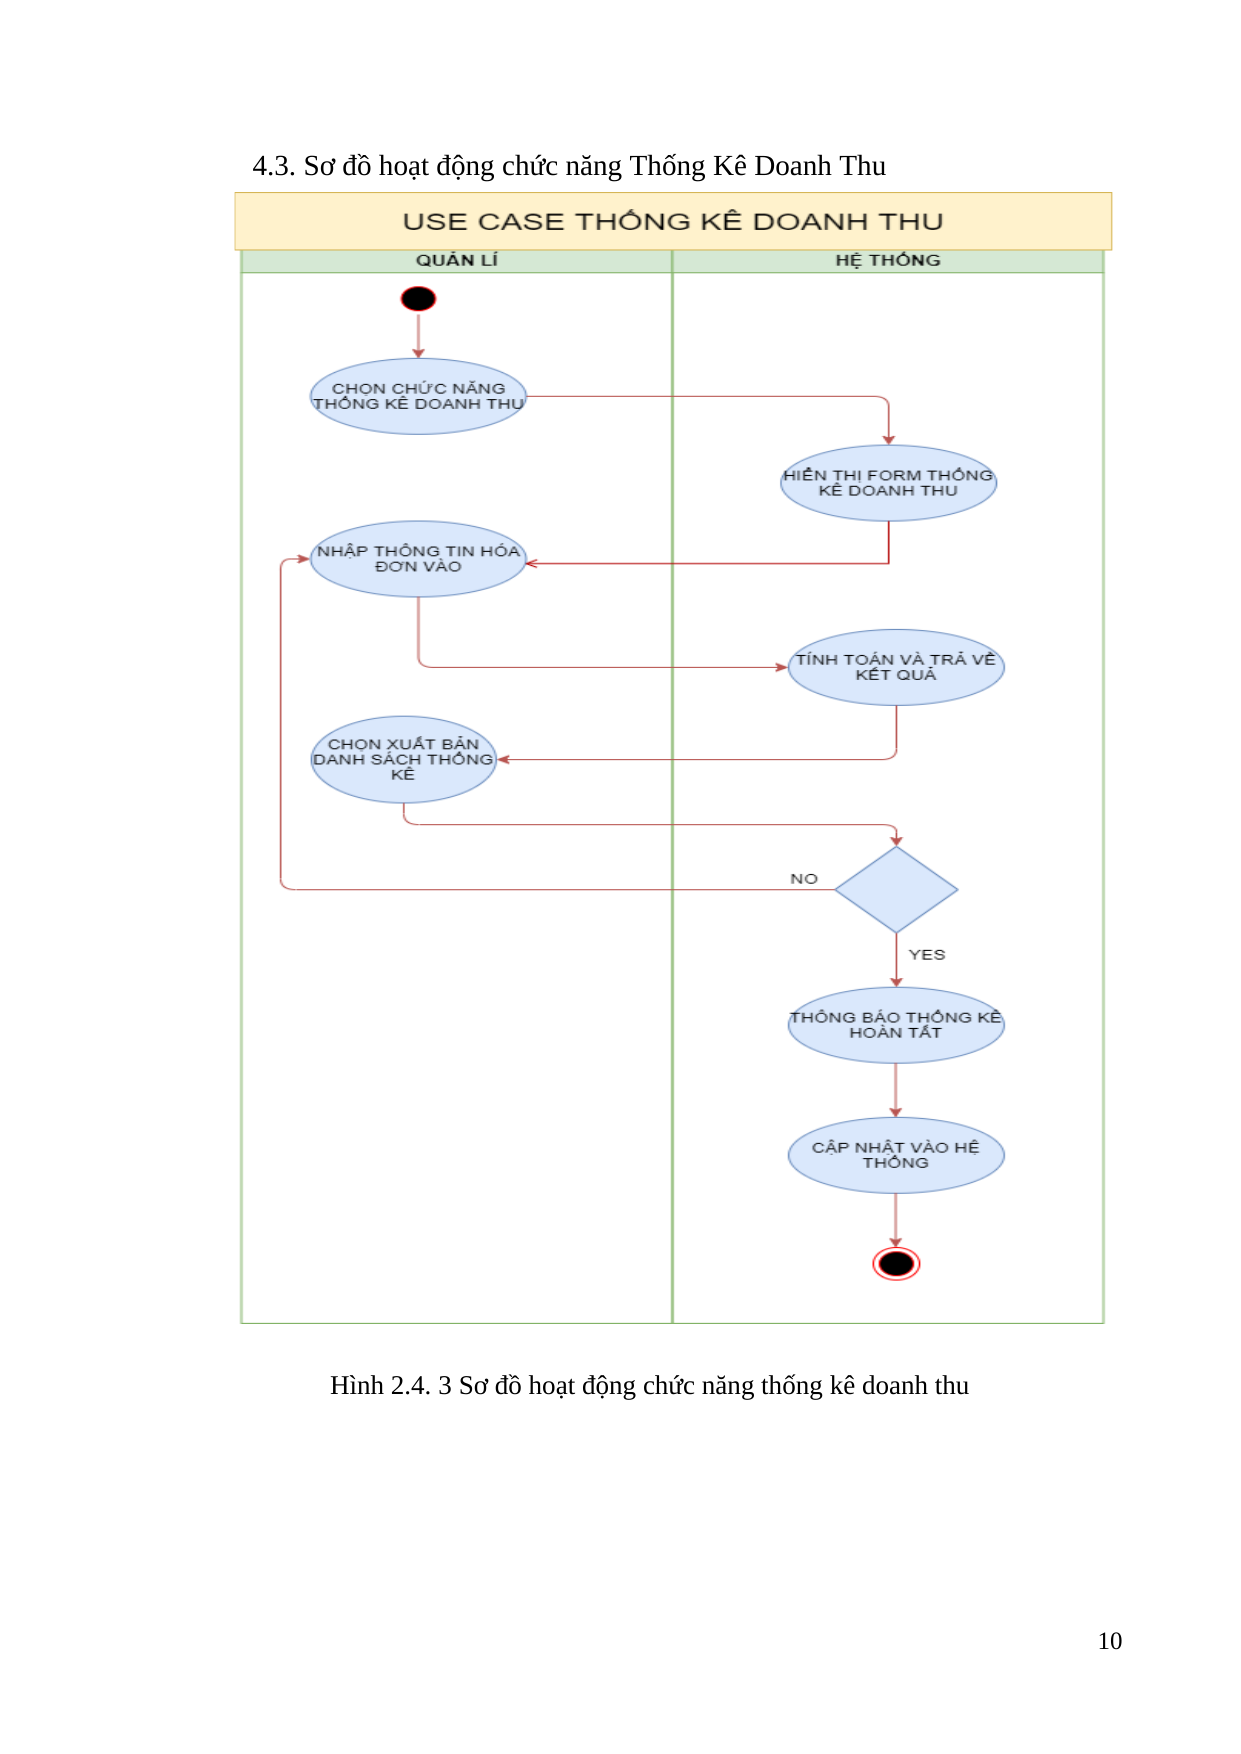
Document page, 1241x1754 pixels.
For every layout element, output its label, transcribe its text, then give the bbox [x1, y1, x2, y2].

text Hình 2.4. Sơ đồ hoạt động chức năng thống kê doanh thu [177, 1369, 1122, 1400]
list 4.3. Sơ đồ hoạt động chức năng Thống Kê Doanh Thu [252, 148, 1122, 181]
picture [234, 192, 1113, 1324]
